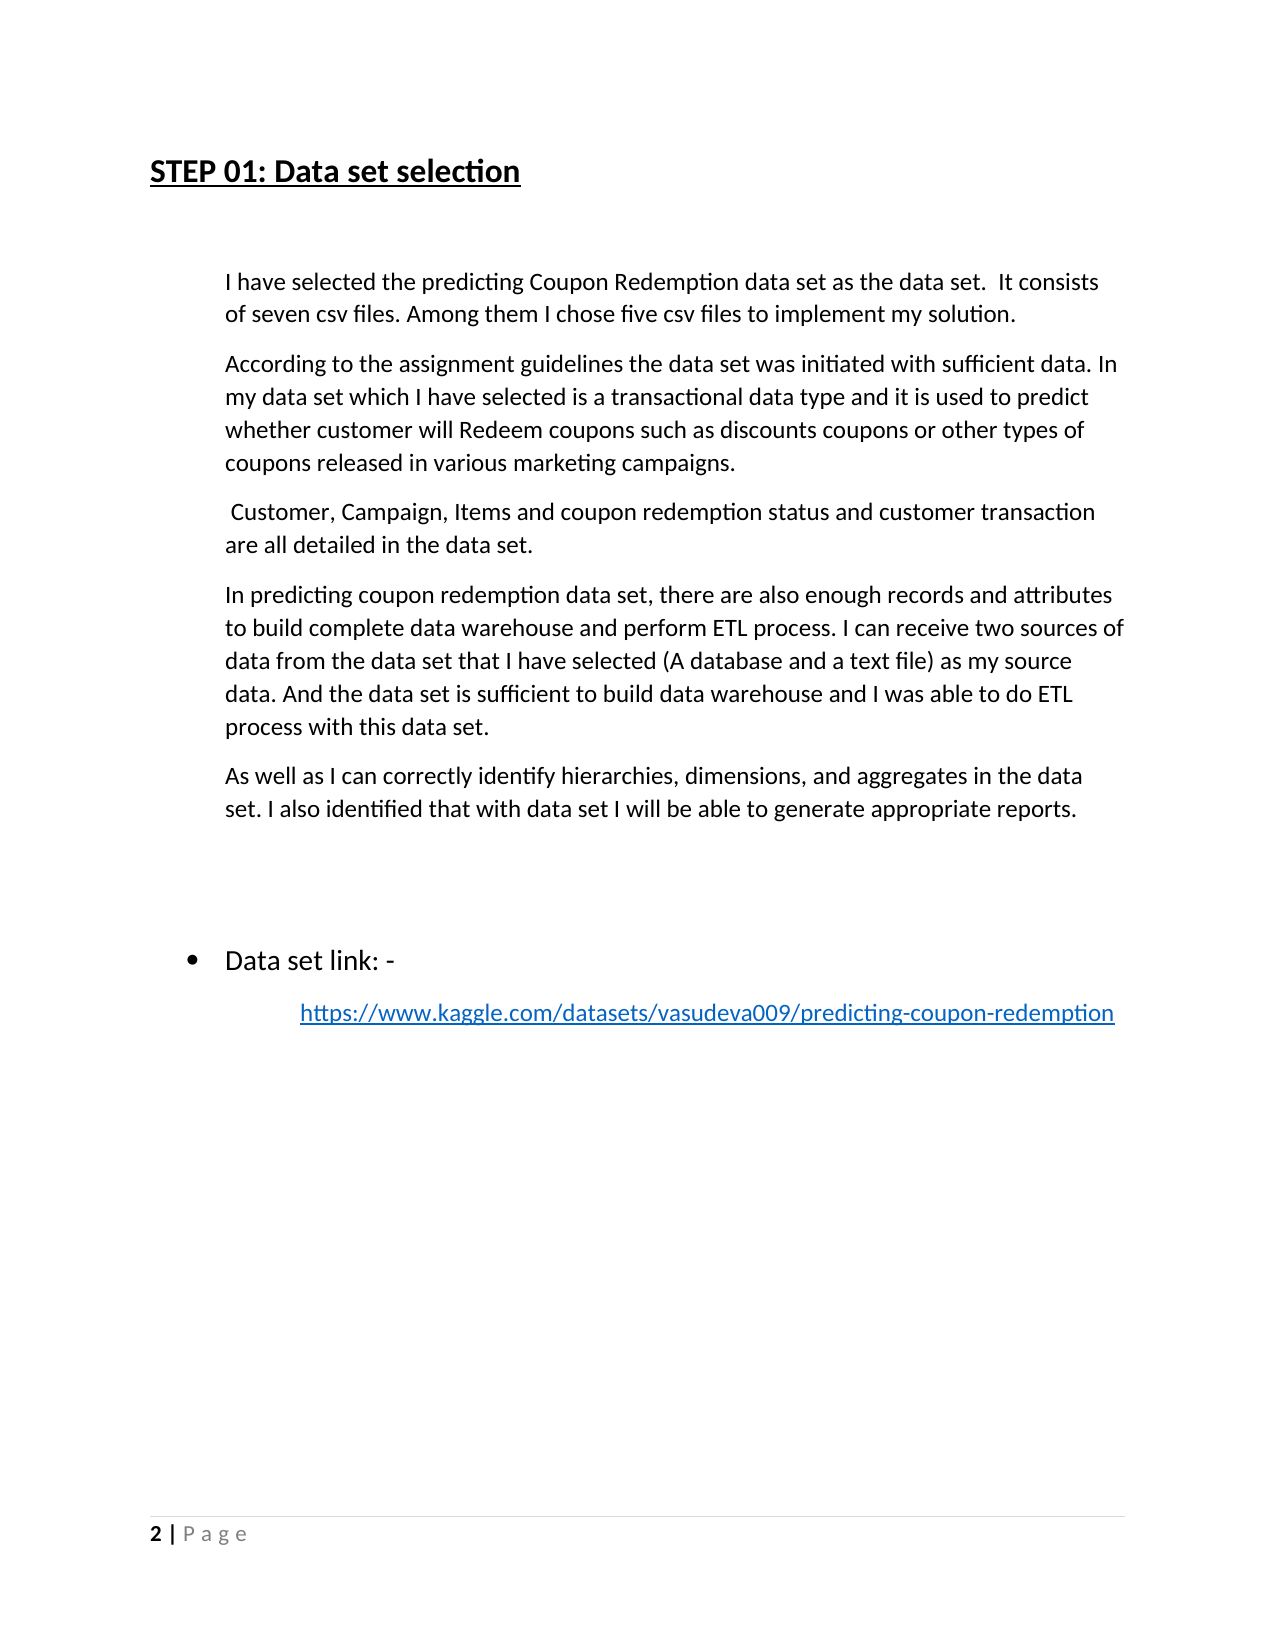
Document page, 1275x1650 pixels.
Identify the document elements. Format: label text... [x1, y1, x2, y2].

list Data set link: - [187, 942, 1125, 978]
text STEP 01: Data set selection [150, 150, 1125, 191]
text In predicting coupon redemption data set, there are also enough records and attributes to build complete data warehouse and perform ETL process. I can receive two sources of data from the data set that I have selected (A database and a text file) as my source data. And the data set is sufficient to build data warehouse and I was able to do ETL process with this data set. [225, 579, 1125, 741]
text According to the assignment guidelines the data set was initiated with sufficient data. In my data set which I have selected is a transactional data type and it is used to predict whether customer will Redeem coupons such as discounts coupons or other types of coupons released in various marketing campaigns. [225, 348, 1125, 477]
text https://www.kaggle.com/datasets/vasudeva009/predicting-coupon-redemption [225, 997, 1125, 1028]
text As well as I can correctly identify hierarchies, dimensions, and aggregates in the data set. I also identified that with data set I will be able to generate appropriate reports. [225, 760, 1125, 824]
text Customer, Campaign, Items and coupon redemption status and customer transaction are all detailed in the data set. [225, 497, 1125, 560]
text I have selected the predicting Coupon Redemption data set as the data set. It consists of seven csv files. Among them I chose five csv files to implement my solution. [225, 266, 1125, 329]
